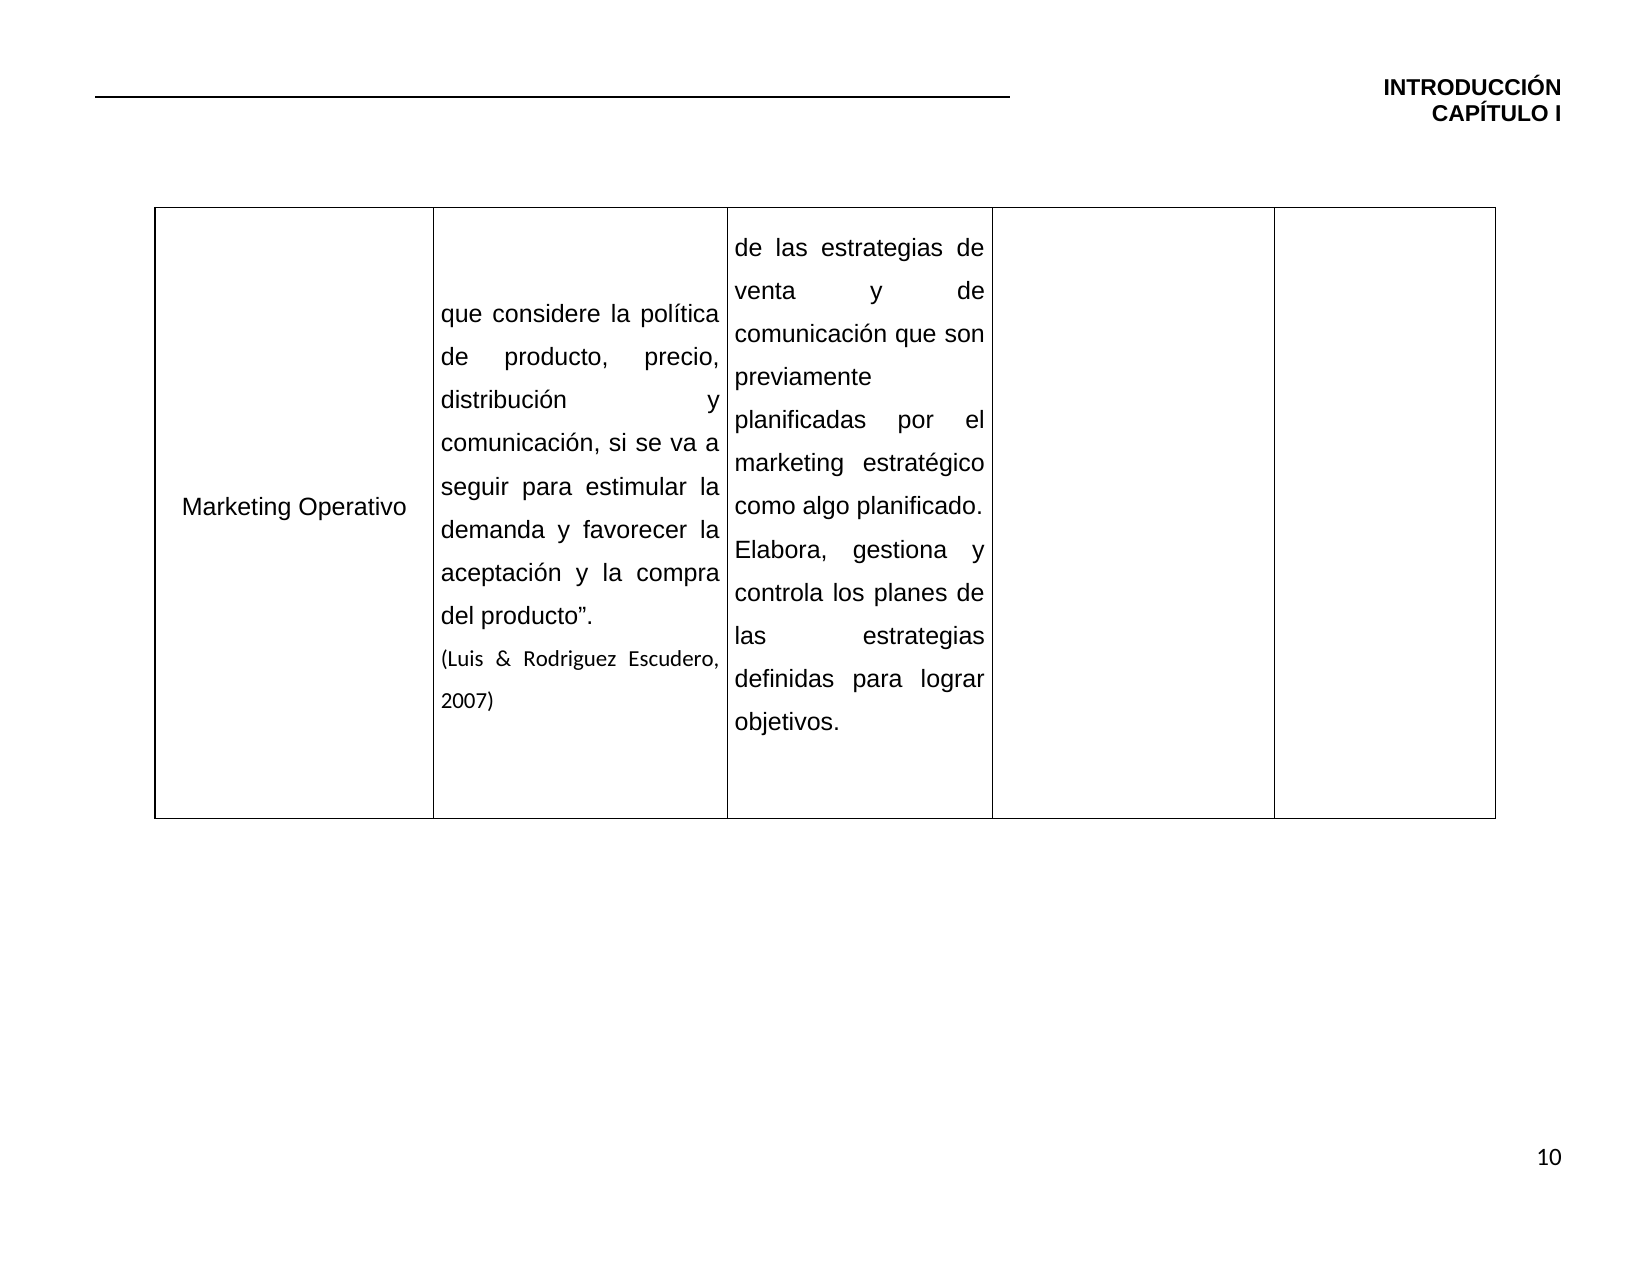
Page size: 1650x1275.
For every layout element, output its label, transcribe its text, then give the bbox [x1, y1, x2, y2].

table_cell Marketing Operativo [156, 208, 433, 818]
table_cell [434, 208, 727, 818]
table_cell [993, 208, 1274, 818]
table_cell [1275, 208, 1495, 818]
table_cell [728, 208, 992, 818]
